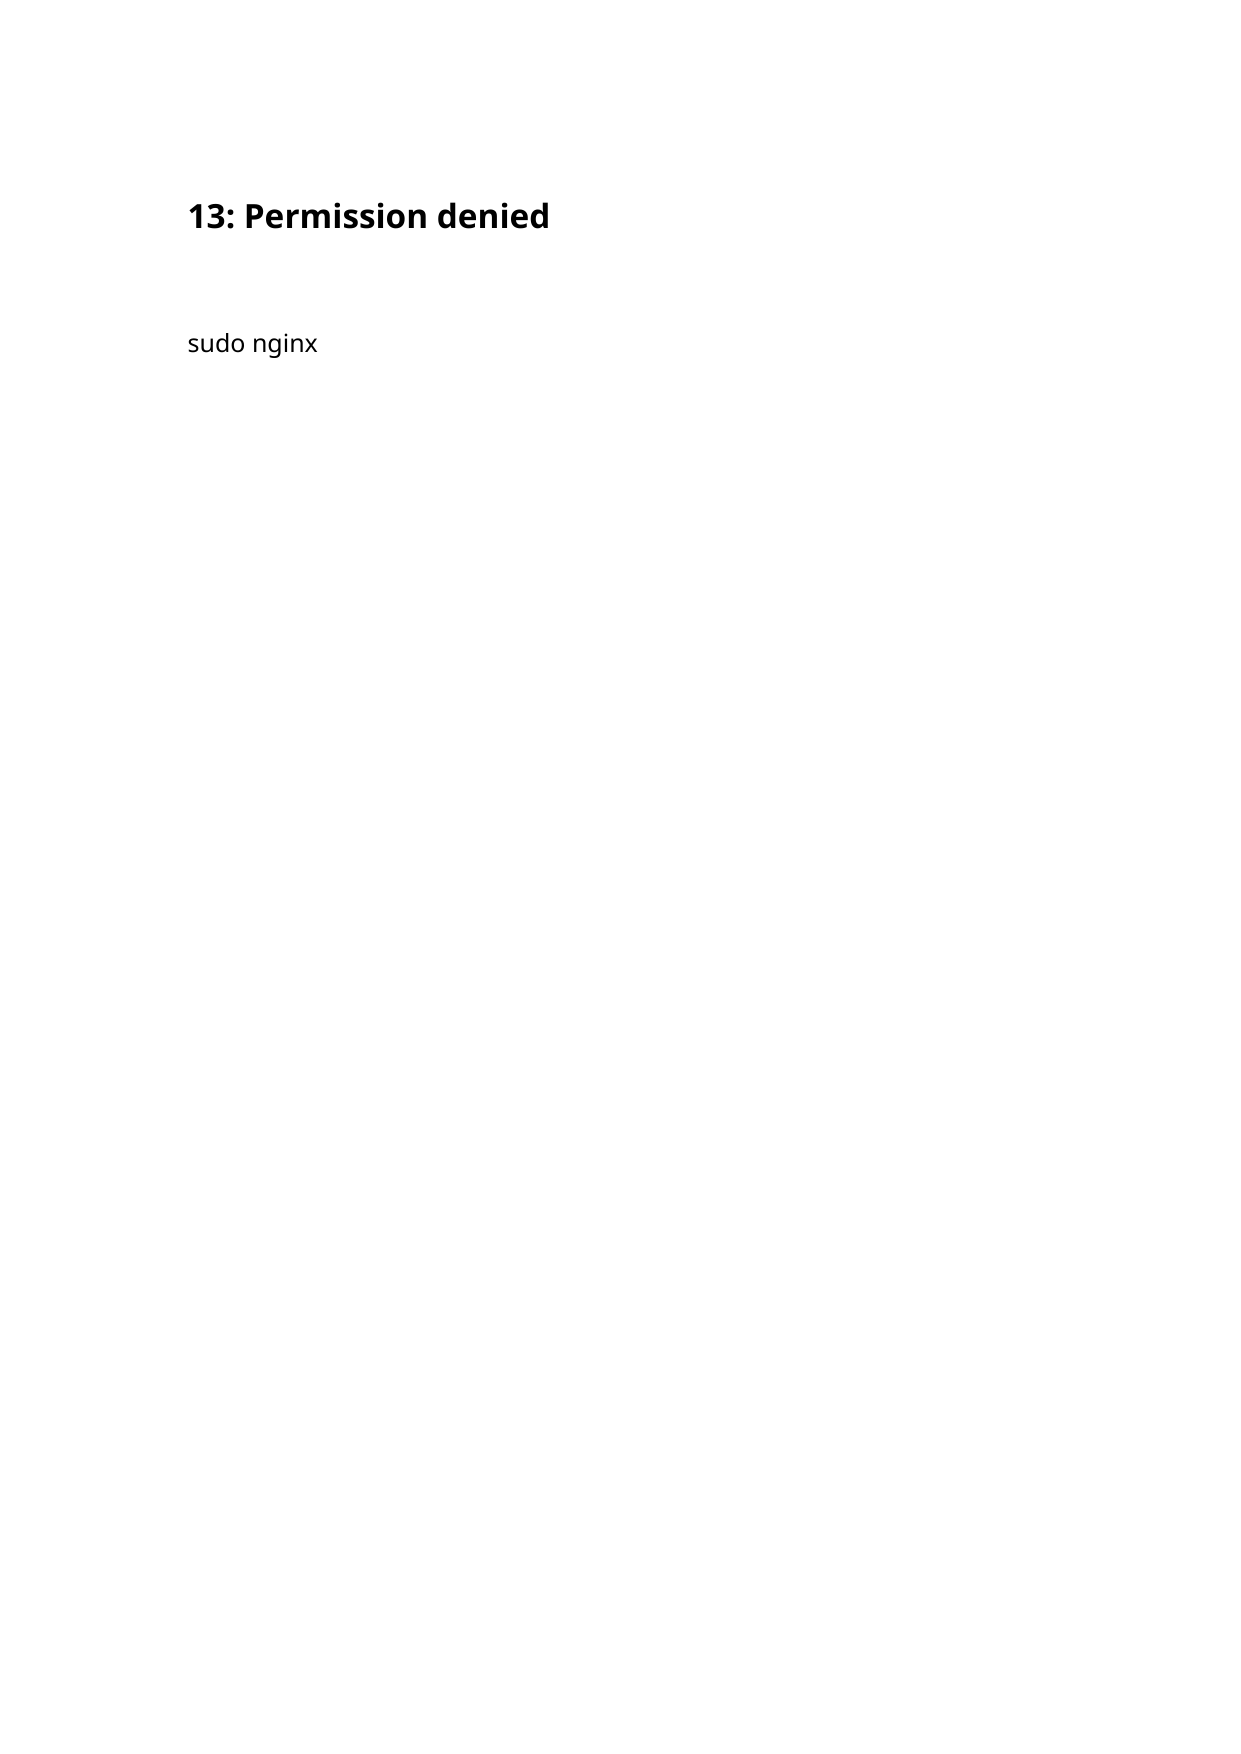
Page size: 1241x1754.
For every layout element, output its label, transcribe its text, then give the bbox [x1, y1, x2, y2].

subtitle 13: Permission denied [187, 172, 1053, 260]
text sudo nginx [187, 320, 1053, 364]
